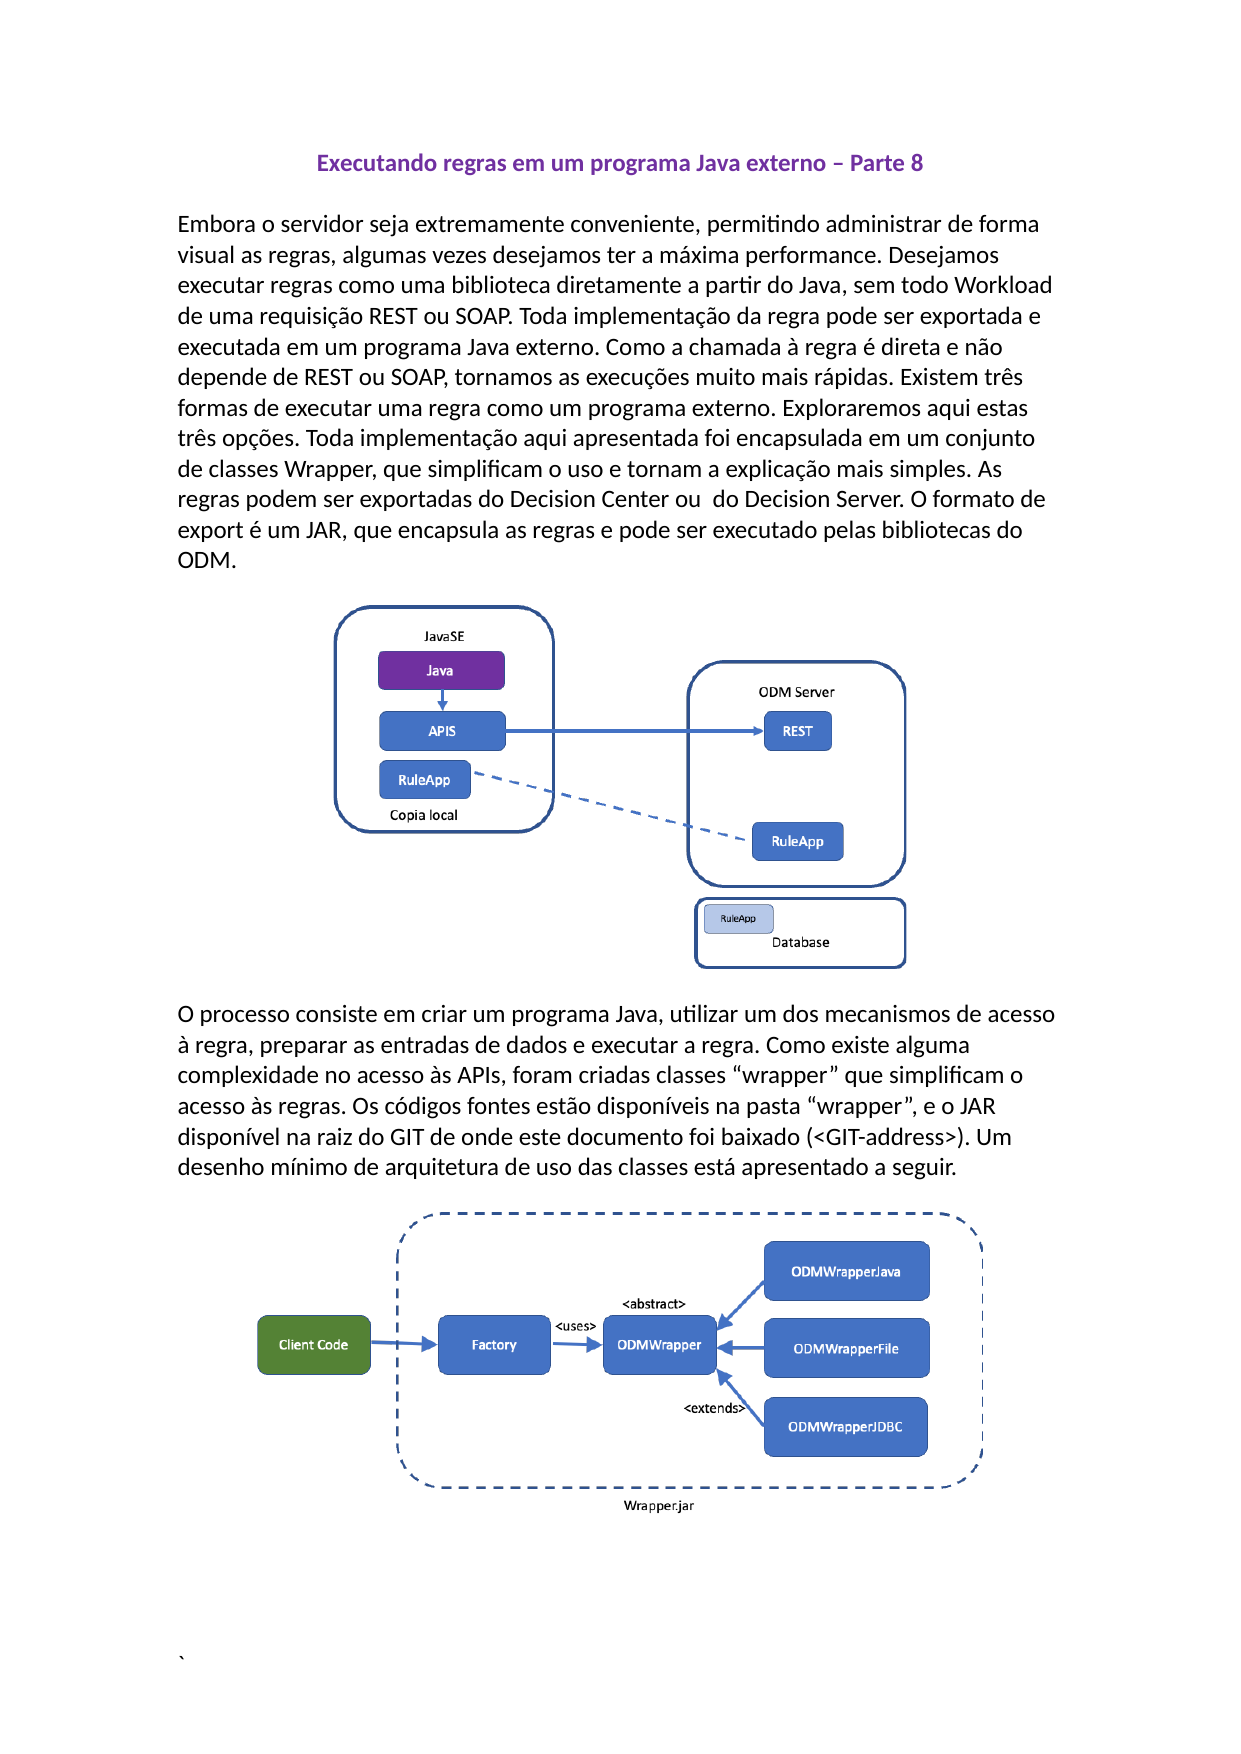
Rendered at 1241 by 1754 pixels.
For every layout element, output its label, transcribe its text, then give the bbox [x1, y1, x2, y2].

text Executando regras em um programa Java externo – Parte 8 [177, 148, 1063, 178]
picture [333, 605, 907, 969]
text Embora o servidor seja extremamente conveniente, permitindo administrar de forma visual as regras, algumas vezes desejamos ter a máxima performance. Desejamos executar regras como uma biblioteca diretamente a partir do Java, sem todo Workload de uma requisição REST ou SOAP. Toda implementação da regra pode ser exportada e executada em um programa Java externo. Como a chamada à regra é direta e não depende de REST ou SOAP, tornamos as execuções muito mais rápidas. Existem três formas de executar uma regra como um programa externo. Exploraremos aqui estas três opções. Toda implementação aqui apresentada foi encapsulada em um conjunto de classes Wrapper, que simplificam o uso e tornam a explicação mais simples. As regras podem ser exportadas do Decision Center ou do Decision Server. O formato de export é um JAR, que encapsula as regras e pode ser executado pelas bibliotecas do ODM. [177, 209, 1063, 575]
picture [257, 1212, 983, 1523]
text O processo consiste em criar um programa Java, utilizar um dos mecanismos de acesso à regra, preparar as entradas de dados e executar a regra. Como existe alguma complexidade no acesso às APIs, foram criadas classes “wrapper” que simplificam o acesso às regras. Os códigos fontes estão disponíveis na pasta “wrapper”, e o JAR disponível na raiz do GIT de onde este documento foi baixado (<GIT-address>). Um desenho mínimo de arquitetura de uso das classes está apresentado a seguir. [177, 999, 1063, 1182]
